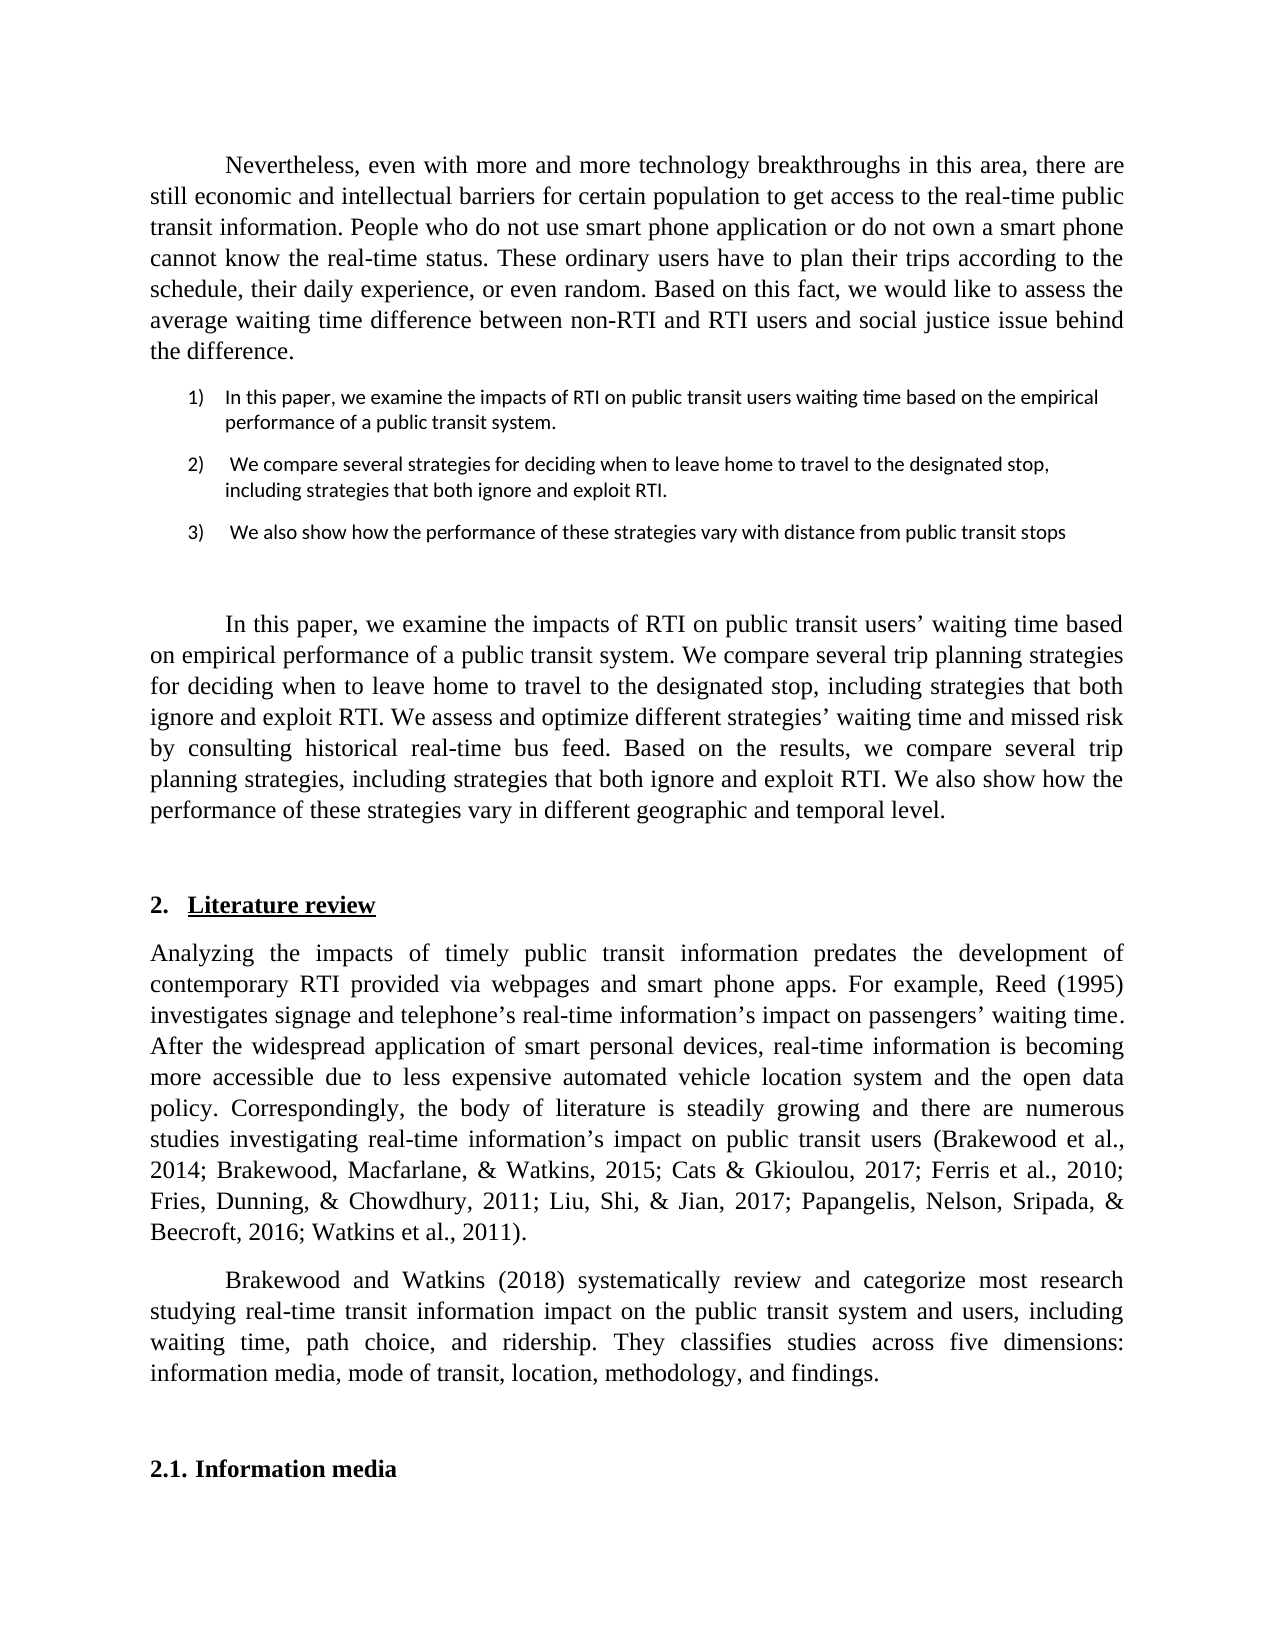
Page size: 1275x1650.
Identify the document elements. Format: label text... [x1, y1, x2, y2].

list We also show how the performance of these strategies vary with distance from public transit stops [187, 519, 1125, 544]
list In this paper, we examine the impacts of RTI on public transit users waiting time based on the empirical performance of a public transit system. [187, 384, 1125, 435]
text Nevertheless, even with more and more technology breakthroughs in this area, there are still economic and intellectual barriers for certain population to get access to the real-time public transit information. People who do not use smart phone application or do not own a smart phone cannot know the real-time status. These ordinary users have to plan their trips according to the schedule, their daily experience, or even random. Based on this fact, we would like to assess the average waiting time difference between non-RTI and RTI users and social justice issue behind the difference. [150, 150, 1125, 365]
text Analyzing the impacts of timely public transit information predates the development of contemporary RTI provided via webpages and smart phone apps. For example, Reed (1995) investigates signage and telephone’s real-time information’s impact on passengers’ waiting time. After the widespread application of smart personal devices, real-time information is becoming more accessible due to less expensive automated vehicle location system and the open data policy. Correspondingly, the body of literature is steadily growing and there are numerous studies investigating real-time information’s impact on public transit users (Brakewood et al., 2014; Brakewood, Macfarlane, & Watkins, 2015; Cats & Gkioulou, 2017; Ferris et al., 2010; Fries, Dunning, & Chowdhury, 2011; Liu, Shi, & Jian, 2017; Papangelis, Nelson, Sripada, & Beecroft, 2016; Watkins et al., 2011). [150, 938, 1125, 1246]
text Brakewood and Watkins (2018) systematically review and categorize most research studying real-time transit information impact on the public transit system and users, including waiting time, path choice, and ridership. They classifies studies across five dimensions: information media, mode of transit, location, methodology, and findings. [150, 1265, 1125, 1387]
list We compare several strategies for deciding when to leave home to travel to the designated stop, including strategies that both ignore and exploit RTI. [187, 451, 1125, 502]
list Information media [150, 1454, 1125, 1482]
list Literature review [150, 890, 1125, 919]
text In this paper, we examine the impacts of RTI on public transit users’ waiting time based on empirical performance of a public transit system. We compare several trip planning strategies for deciding when to leave home to travel to the designated stop, including strategies that both ignore and exploit RTI. We assess and optimize different strategies’ waiting time and missed risk by consulting historical real-time bus feed. Based on the results, we compare several trip planning strategies, including strategies that both ignore and exploit RTI. We also show how the performance of these strategies vary in different geographic and temporal level. [150, 609, 1125, 824]
